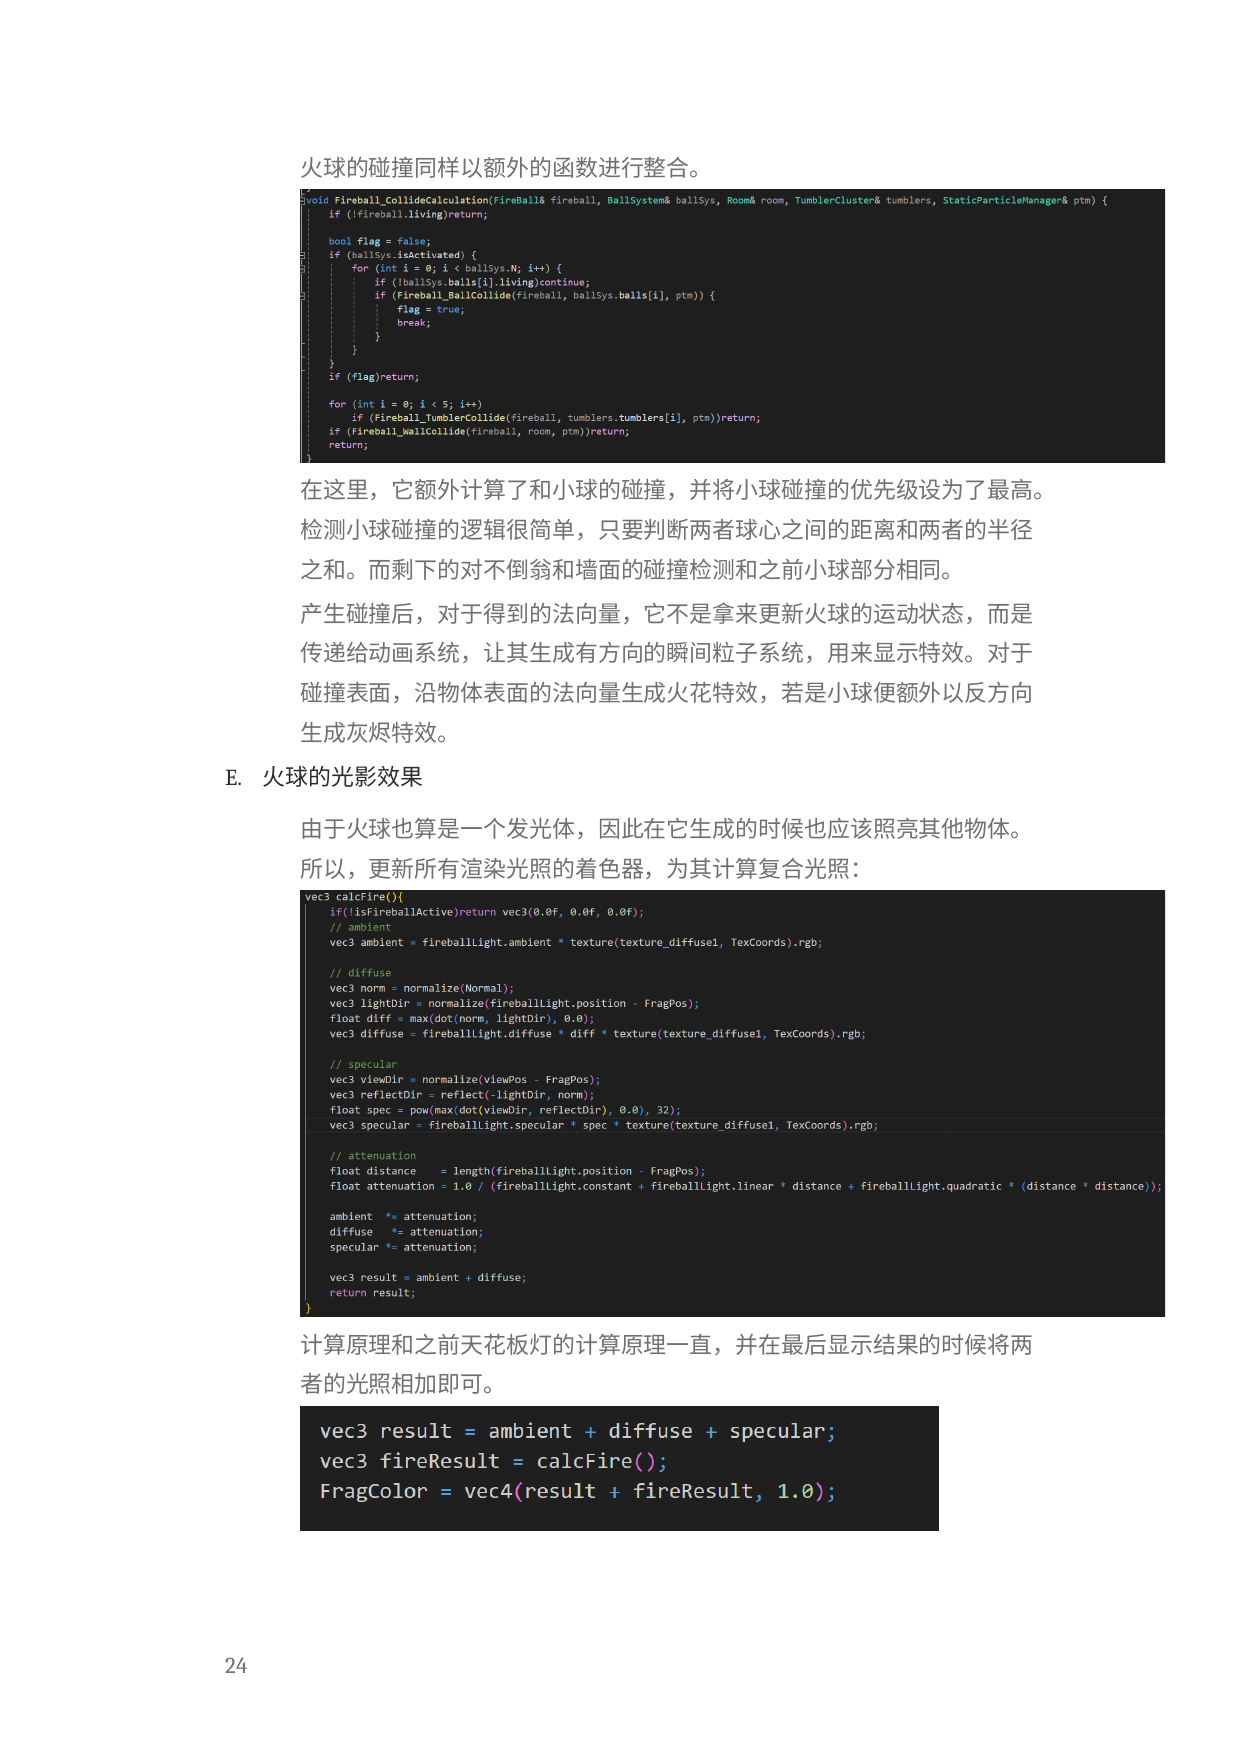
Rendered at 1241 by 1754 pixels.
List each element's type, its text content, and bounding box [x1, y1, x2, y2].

subtitle 在这里，它额外计算了和小球的碰撞，并将小球碰撞的优先级设为了最高。检测小球碰撞的逻辑很简单，只要判断两者球心之间的距离和两者的半径之和。而剩下的对不倒翁和墙面的碰撞检测和之前小球部分相同。 [300, 472, 1053, 585]
subtitle 火球的光影效果 [225, 759, 1053, 792]
subtitle 产生碰撞后，对于得到的法向量，它不是拿来更新火球的运动状态，而是传递给动画系统，让其生成有方向的瞬间粒子系统，用来显示特效。对于碰撞表面，沿物体表面的法向量生成火花特效，若是小球便额外以反方向生成灰烬特效。 [300, 595, 1053, 748]
picture [300, 189, 1166, 463]
subtitle 火球的碰撞同样以额外的函数进行整合。 [300, 150, 1053, 189]
picture [300, 890, 1166, 1317]
picture [300, 1406, 939, 1531]
subtitle 由于火球也算是一个发光体，因此在它生成的时候也应该照亮其他物体。所以，更新所有渲染光照的着色器，为其计算复合光照： [300, 811, 1053, 890]
